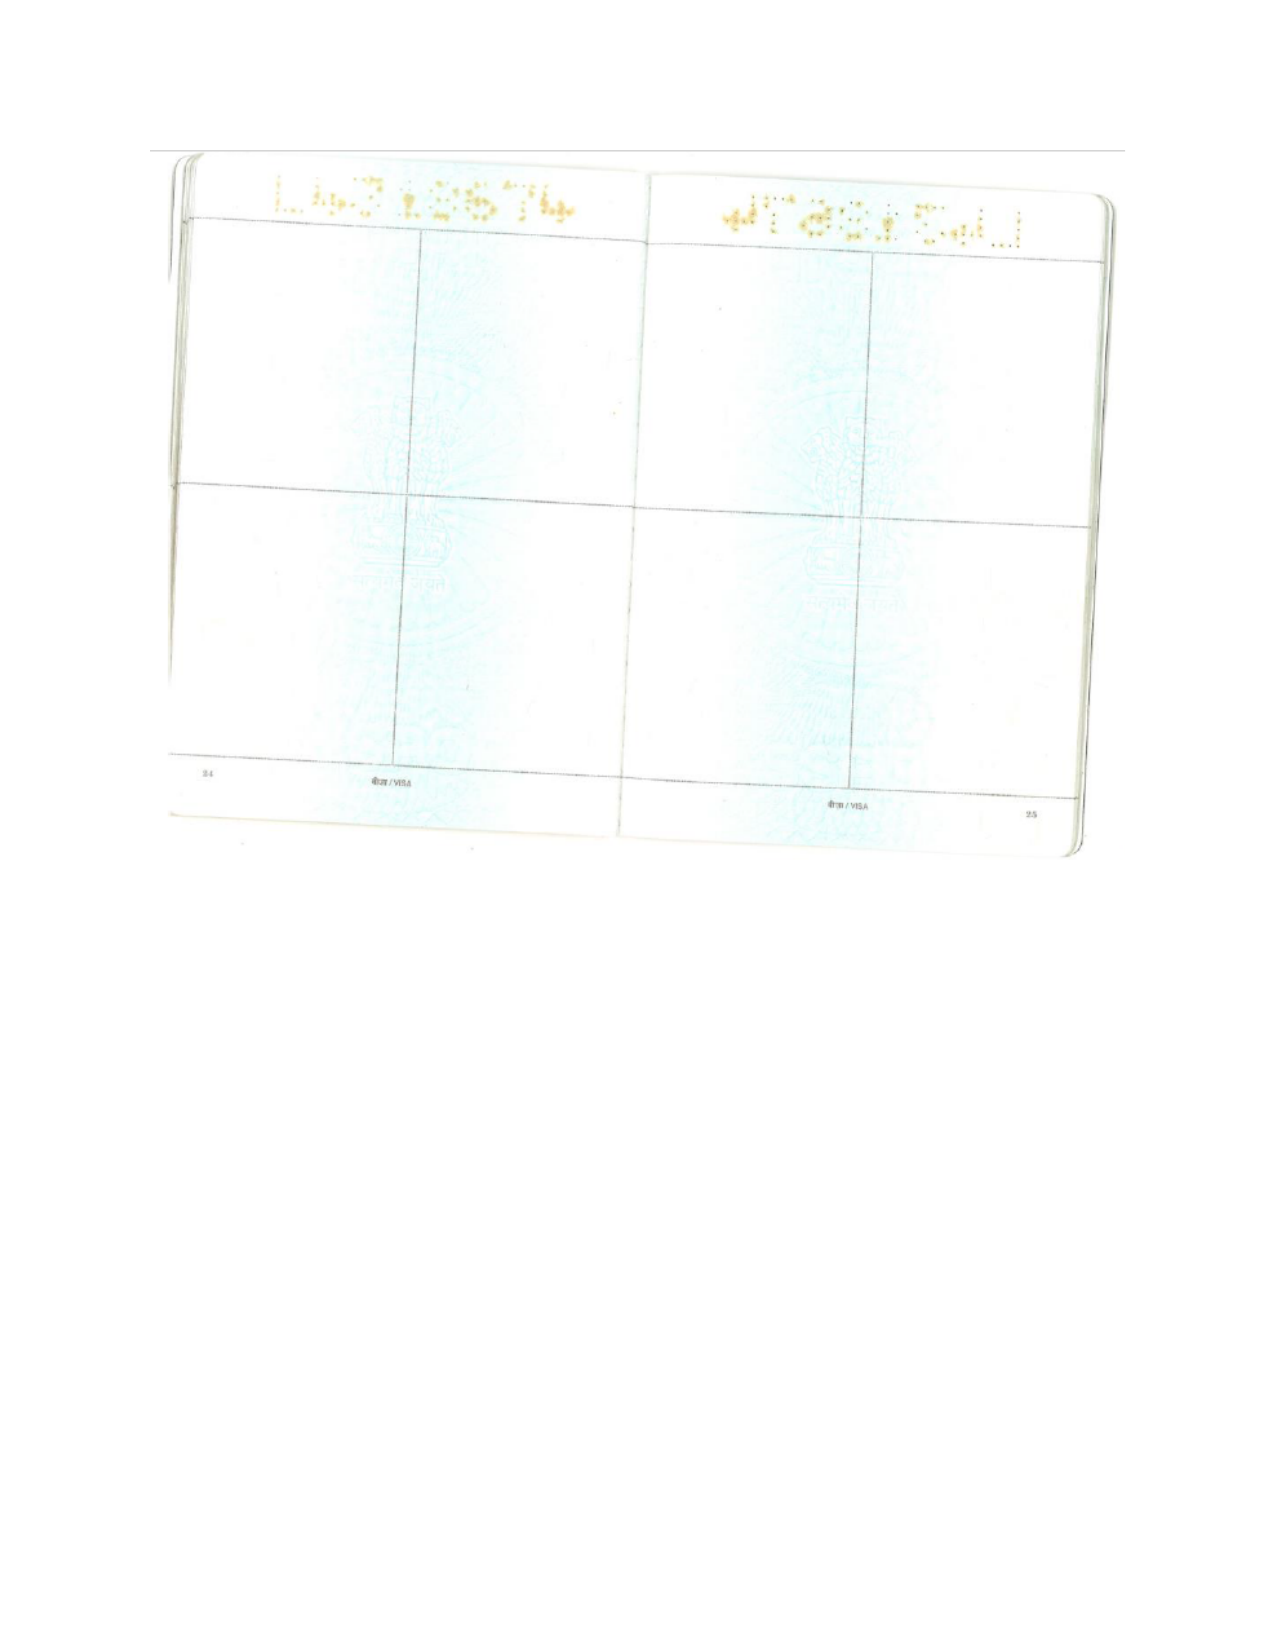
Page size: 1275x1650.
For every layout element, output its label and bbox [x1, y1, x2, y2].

picture [150, 150, 1125, 865]
